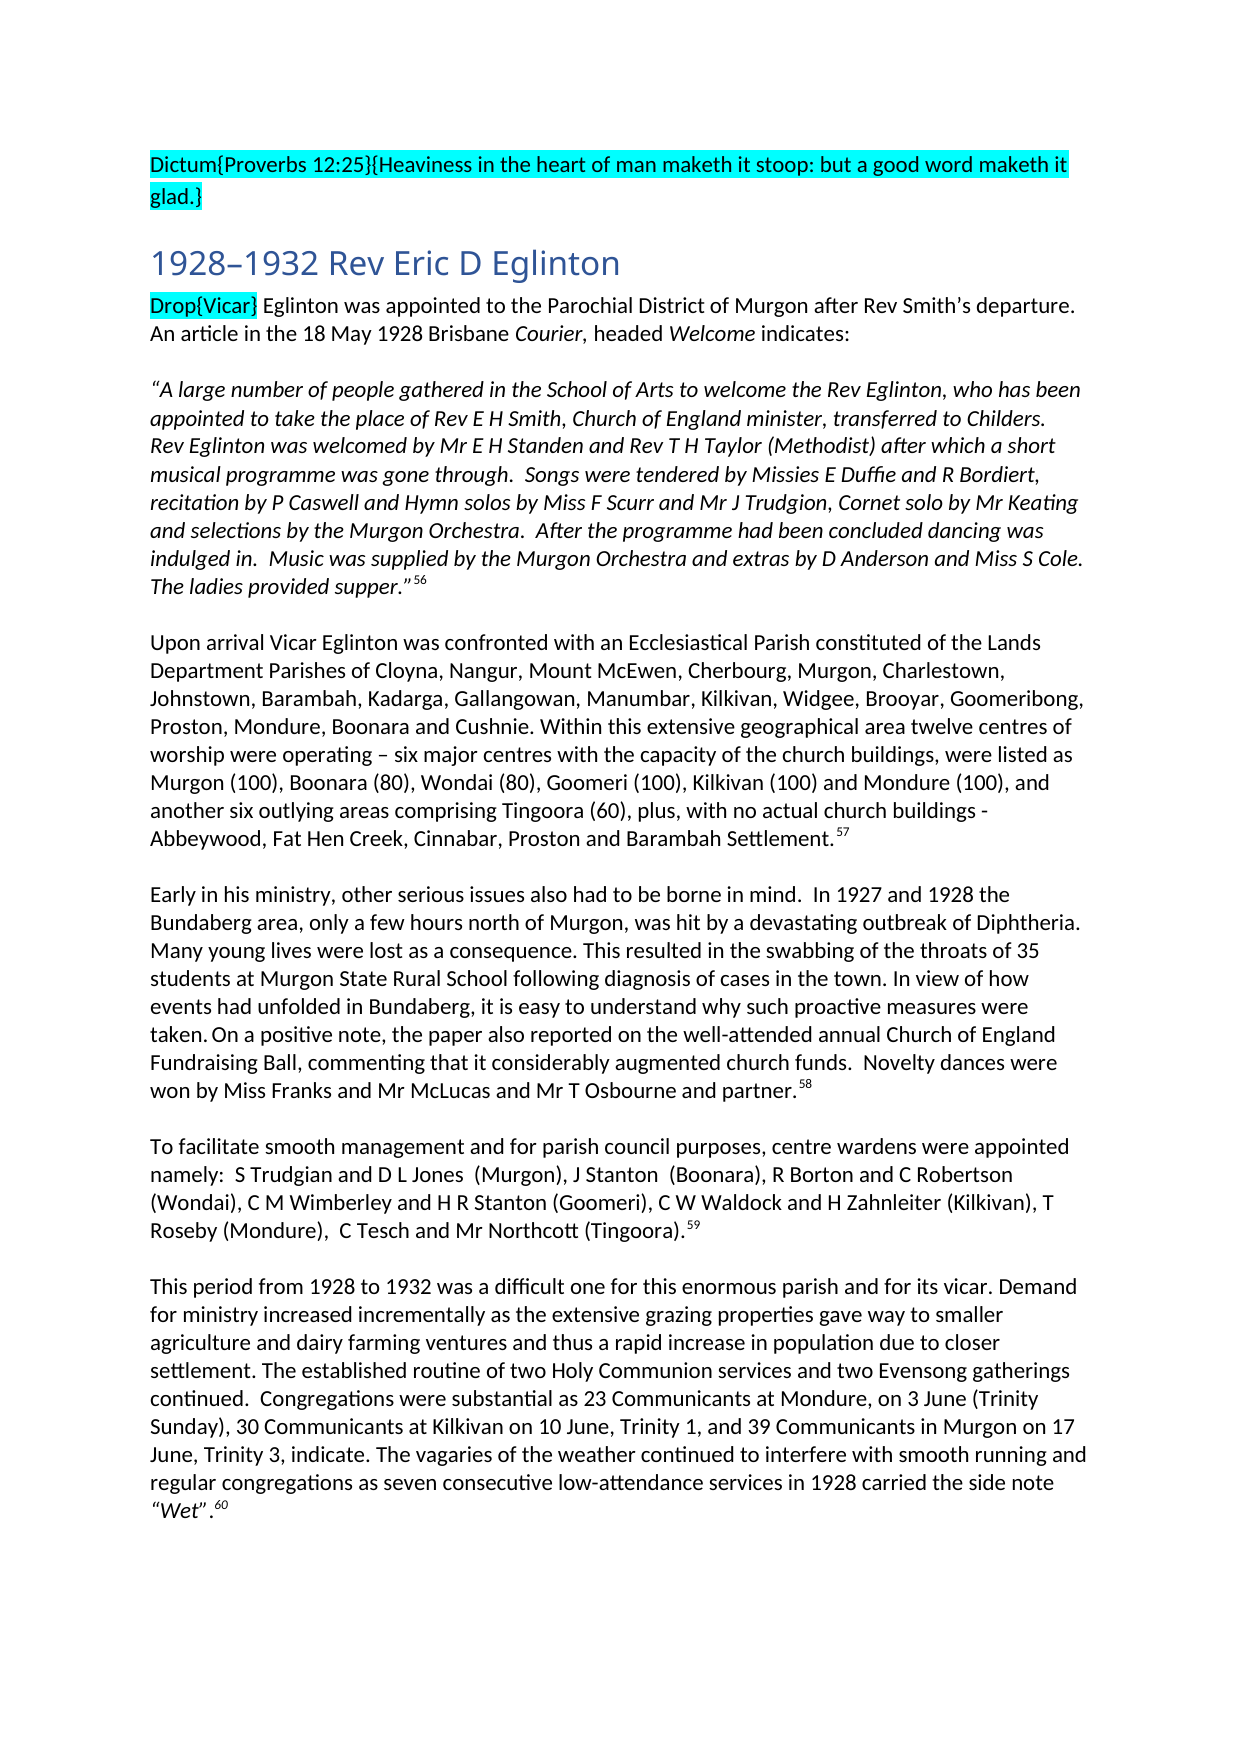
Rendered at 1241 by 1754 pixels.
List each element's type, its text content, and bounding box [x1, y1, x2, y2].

subtitle 1928–1932 Rev Eric D Eglinton [150, 239, 1090, 285]
text Drop{Vicar} Eglinton was appointed to the Parochial District of Murgon after Rev Smith’s departure. An article in the 18 May 1928 Brisbane Courier, headed Welcome indicates: [150, 292, 1090, 348]
text “A large number of people gathered in the School of Arts to welcome the Rev Eglinton, who has been appointed to take the place of Rev E H Smith, Church of England minister, transferred to Childers. Rev Eglinton was welcomed by Mr E H Standen and Rev T H Taylor (Methodist) after which a short musical programme was gone through. Songs were tendered by Missies E Duffie and R Bordiert, recitation by P Caswell and Hymn solos by Miss F Scurr and Mr J Trudgion, Cornet solo by Mr Keating and selections by the Murgon Orchestra. After the programme had been concluded dancing was indulged in. Music was supplied by the Murgon Orchestra and extras by D Anderson and Miss S Cole. The ladies provided supper.” [150, 376, 1090, 600]
text Dictum{Proverbs 12:25}{Heaviness in the heart of man maketh it stoop: but a good word maketh it glad.} [150, 150, 1090, 210]
text To facilitate smooth management and for parish council purposes, centre wardens were appointed namely: S Trudgian and D L Jones (Murgon), J Stanton (Boonara), R Borton and C Robertson (Wondai), C M Wimberley and H R Stanton (Goomeri), C W Waldock and H Zahnleiter (Kilkivan), T Roseby (Mondure), C Tesch and Mr Northcott (Tingoora). [150, 1132, 1090, 1244]
text Early in his ministry, other serious issues also had to be borne in mind. In 1927 and 1928 the Bundaberg area, only a few hours north of Murgon, was hit by a devastating outbreak of Diphtheria. Many young lives were lost as a consequence. This resulted in the swabbing of the throats of 35 students at Murgon State Rural School following diagnosis of cases in the town. In view of how events had unfolded in Bundaberg, it is easy to understand why such proactive measures were taken. On a positive note, the paper also reported on the well-attended annual Church of England Fundraising Ball, commenting that it considerably augmented church funds. Novelty dances were won by Miss Franks and Mr McLucas and Mr T Osbourne and partner. [150, 880, 1090, 1104]
text This period from 1928 to 1932 was a difficult one for this enormous parish and for its vicar. Demand for ministry increased incrementally as the extensive grazing properties gave way to smaller agriculture and dairy farming ventures and thus a rapid increase in population due to closer settlement. The established routine of two Holy Communion services and two Evensong gatherings continued. Congregations were substantial as 23 Communicants at Mondure, on 3 June (Trinity Sunday), 30 Communicants at Kilkivan on 10 June, Trinity 1, and 39 Communicants in Murgon on 17 June, Trinity 3, indicate. The vagaries of the weather continued to interfere with smooth running and regular congregations as seven consecutive low-attendance services in 1928 carried the side note “Wet”. [150, 1272, 1090, 1524]
text Upon arrival Vicar Eglinton was confronted with an Ecclesiastical Parish constituted of the Lands Department Parishes of Cloyna, Nangur, Mount McEwen, Cherbourg, Murgon, Charlestown, Johnstown, Barambah, Kadarga, Gallangowan, Manumbar, Kilkivan, Widgee, Brooyar, Goomeribong, Proston, Mondure, Boonara and Cushnie. Within this extensive geographical area twelve centres of worship were operating – six major centres with the capacity of the church buildings, were listed as Murgon (100), Boonara (80), Wondai (80), Goomeri (100), Kilkivan (100) and Mondure (100), and another six outlying areas comprising Tingoora (60), plus, with no actual church buildings - Abbeywood, Fat Hen Creek, Cinnabar, Proston and Barambah Settlement. [150, 628, 1090, 852]
